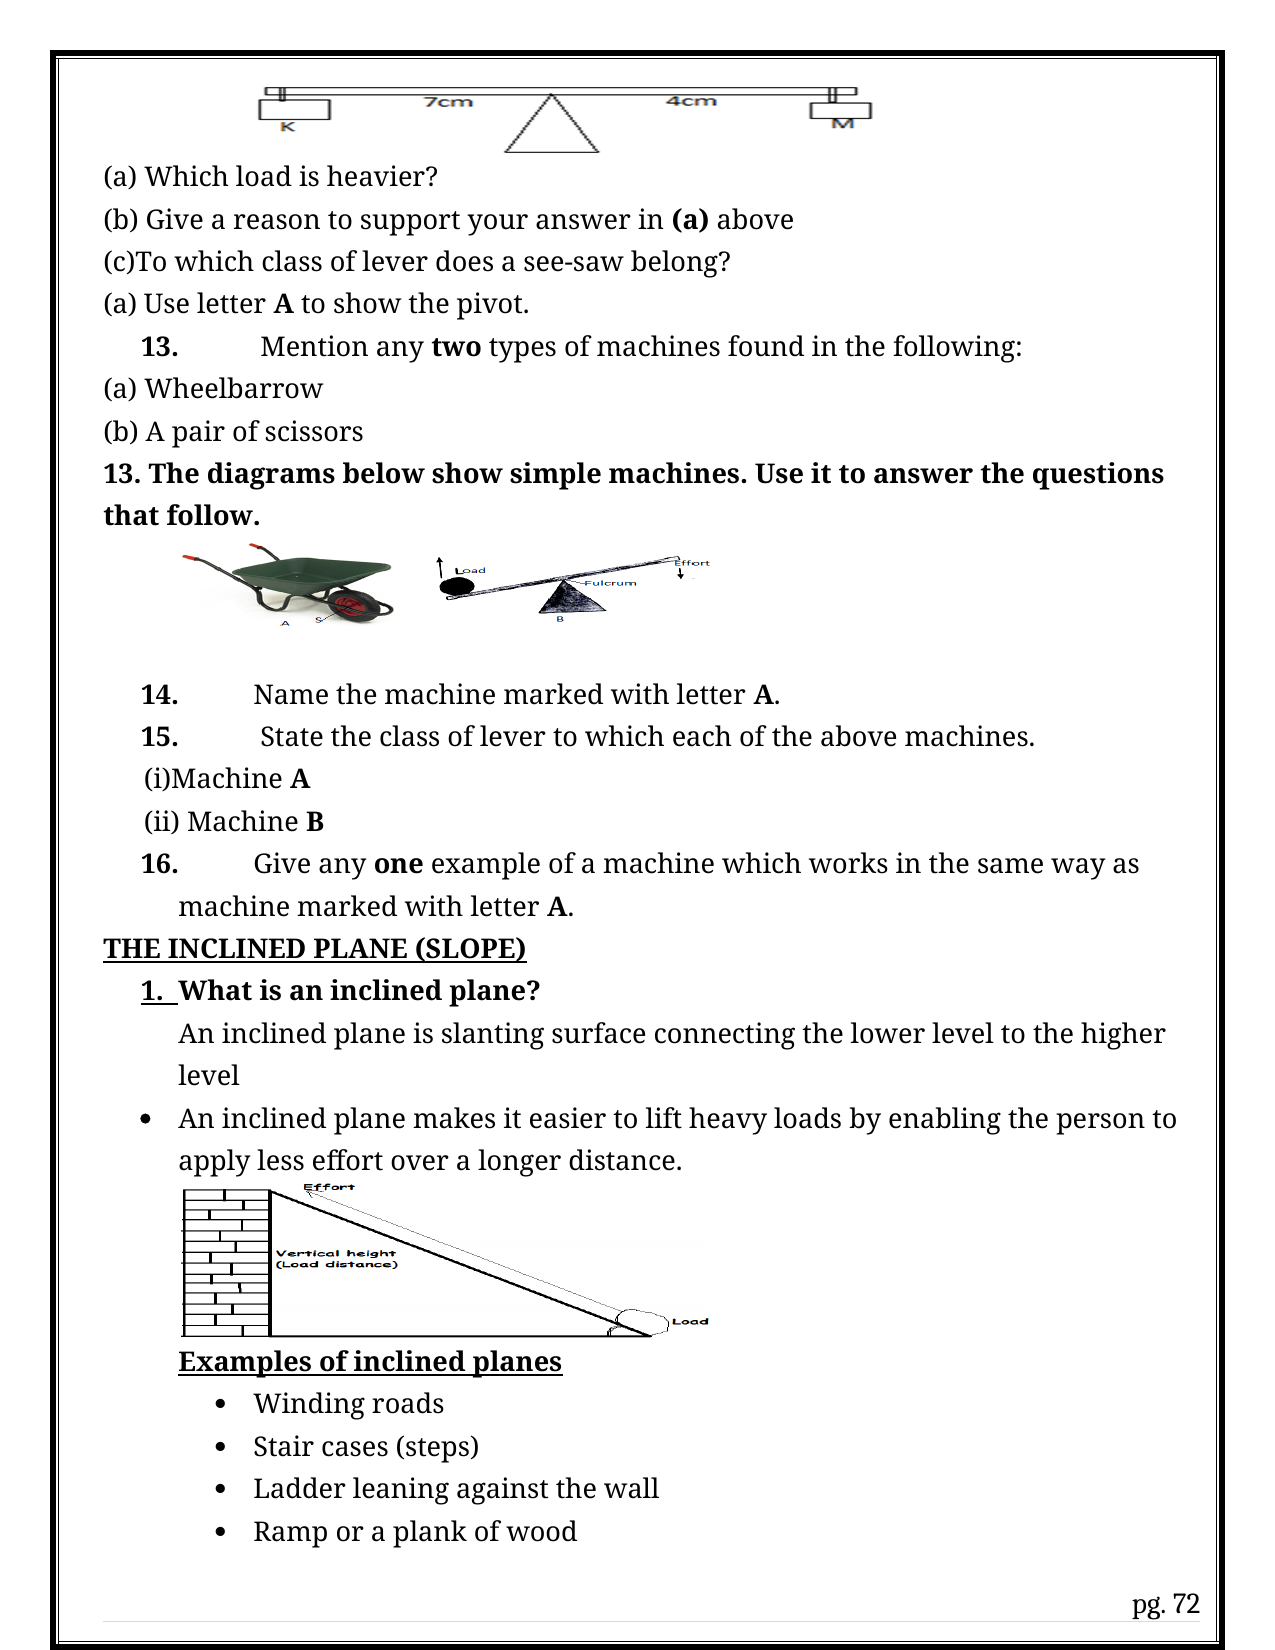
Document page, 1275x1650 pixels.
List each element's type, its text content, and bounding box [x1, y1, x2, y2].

list State the class of lever to which each of the above machines. [141, 717, 1200, 754]
list Use letter A to show the pivot. [103, 285, 1200, 322]
list (ii) Machine B [144, 802, 1200, 839]
text THE INCLINED PLANE (SLOPE) [103, 929, 1200, 966]
list Ramp or a plank of wood [216, 1512, 1200, 1549]
text (c)To which class of lever does a see-saw belong? [103, 242, 1200, 279]
list (i)Machine A [144, 760, 1200, 797]
text (a) Which load is heavier? [103, 158, 1200, 194]
text (b) A pair of scissors [103, 412, 1200, 449]
list Give any one example of a machine which works in the same way as machine marked with letter A. [141, 845, 1200, 924]
list Examples of inclined planes [178, 1342, 1200, 1379]
text 13. The diagrams below show simple machines. Use it to answer the questions that follow. [103, 454, 1200, 534]
list Ladder leaning against the wall [216, 1470, 1200, 1507]
picture [178, 539, 714, 628]
picture [178, 1182, 712, 1339]
list What is an inclined plane? [141, 972, 1200, 1009]
text (a) Wheelbarrow [103, 370, 1200, 407]
text (b) Give a reason to support your answer in (a) above [103, 200, 1200, 237]
list Mention any two types of machines found in the following: [141, 327, 1200, 364]
list Name the machine marked with letter A. [141, 675, 1200, 712]
picture [253, 84, 874, 154]
list An inclined plane is slanting surface connecting the lower level to the higher level [178, 1014, 1200, 1093]
list Winding roads [216, 1385, 1200, 1422]
list Stair cases (steps) [216, 1427, 1200, 1464]
